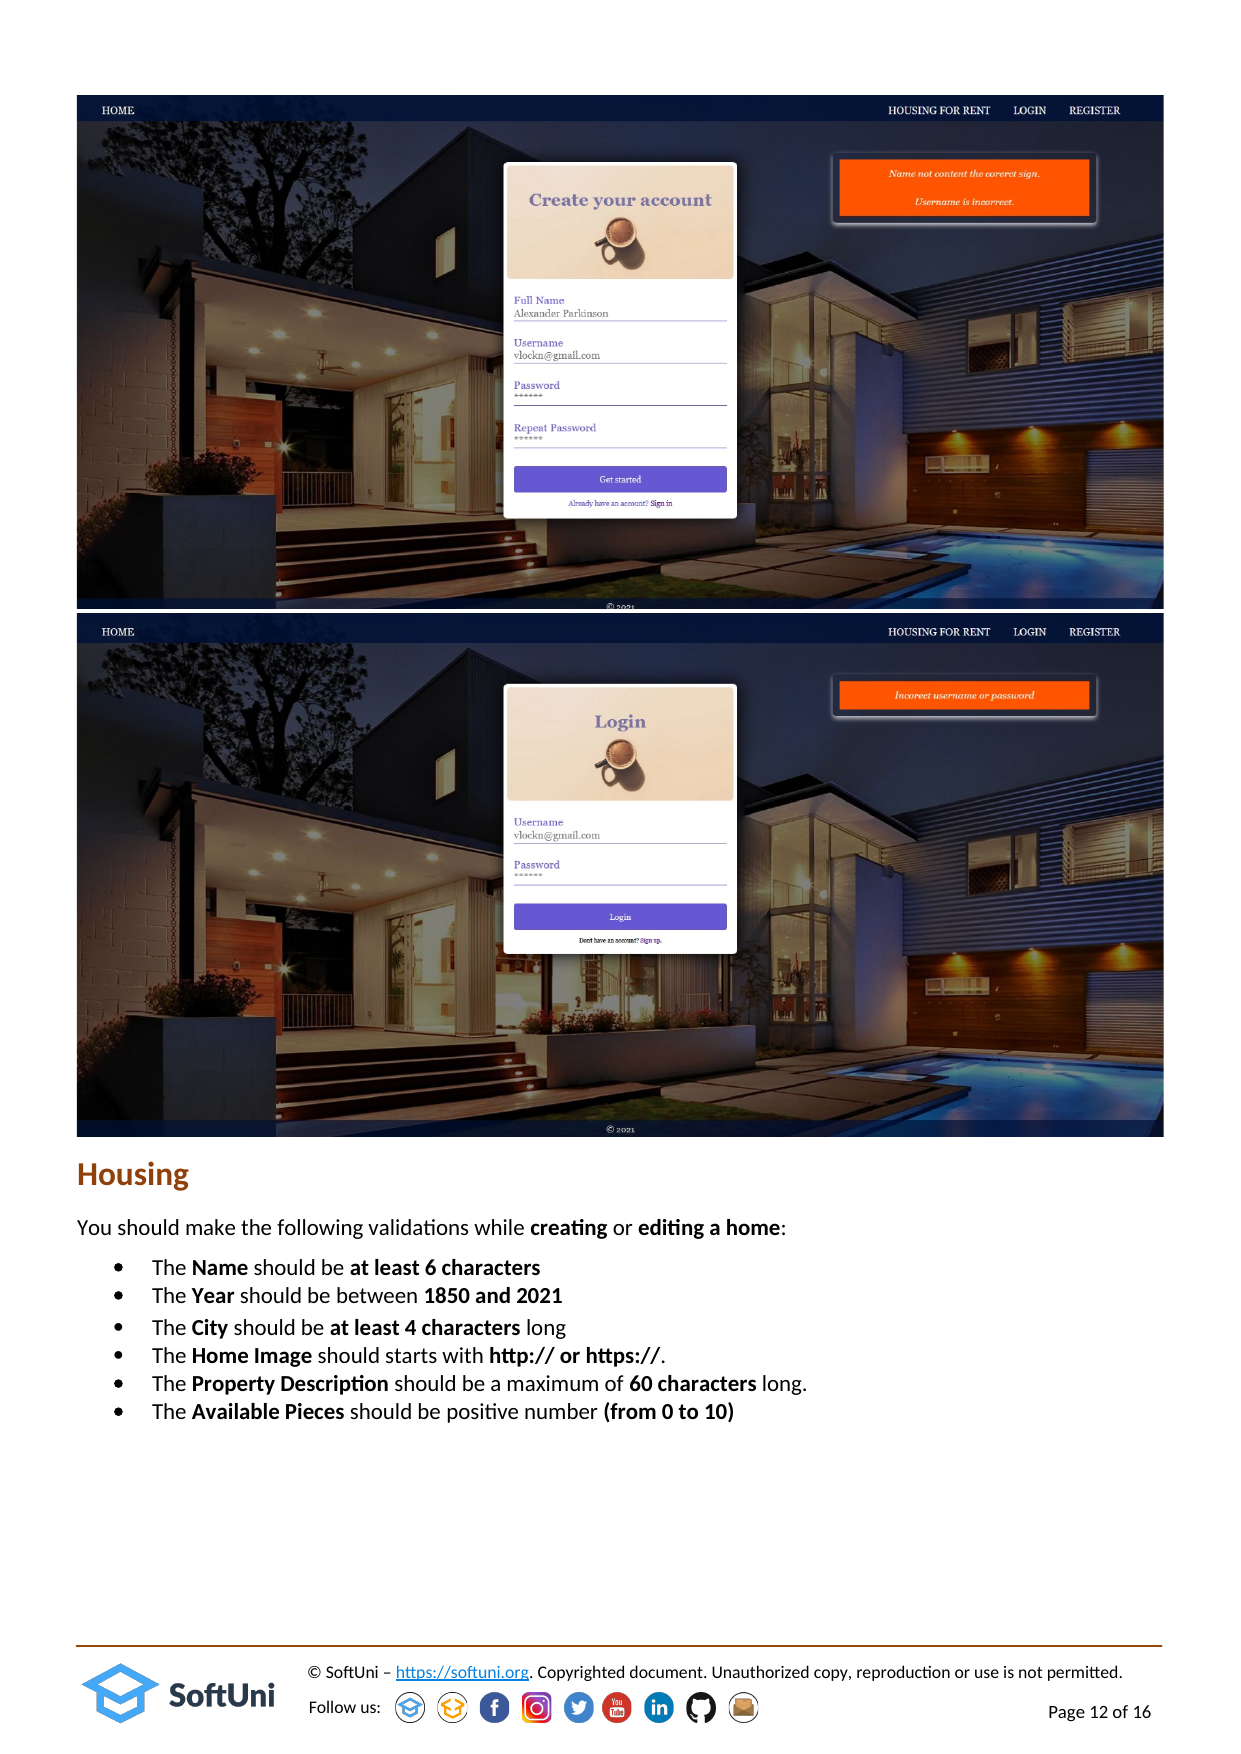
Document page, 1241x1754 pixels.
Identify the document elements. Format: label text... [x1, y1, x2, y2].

picture [76, 613, 1164, 1137]
picture [522, 1692, 552, 1723]
list The Year should be between 1850 and 2021 [114, 1281, 1163, 1309]
list The Home Image should starts with http:// or https://. [114, 1341, 1163, 1369]
list The Available Pieces should be positive number (from 0 to 10) [114, 1397, 1163, 1425]
picture [644, 1692, 653, 1701]
picture [437, 1692, 468, 1723]
picture [395, 1692, 425, 1723]
text You should make the following validations while creating or editing a home: [77, 1213, 1163, 1241]
picture [658, 1705, 667, 1714]
picture [665, 1714, 674, 1723]
picture [75, 1658, 281, 1729]
subtitle Housing [77, 1153, 1163, 1194]
list The Name should be at least 6 characters [114, 1253, 1163, 1281]
picture [728, 1692, 759, 1723]
list The City should be at least 4 characters long [114, 1313, 1163, 1341]
picture [686, 1692, 716, 1723]
picture [602, 1692, 632, 1723]
picture [564, 1692, 594, 1723]
picture [644, 1714, 653, 1723]
picture [479, 1692, 510, 1723]
picture [665, 1692, 674, 1701]
picture [76, 95, 1164, 609]
list The Property Description should be a maximum of 60 characters long. [114, 1369, 1163, 1397]
